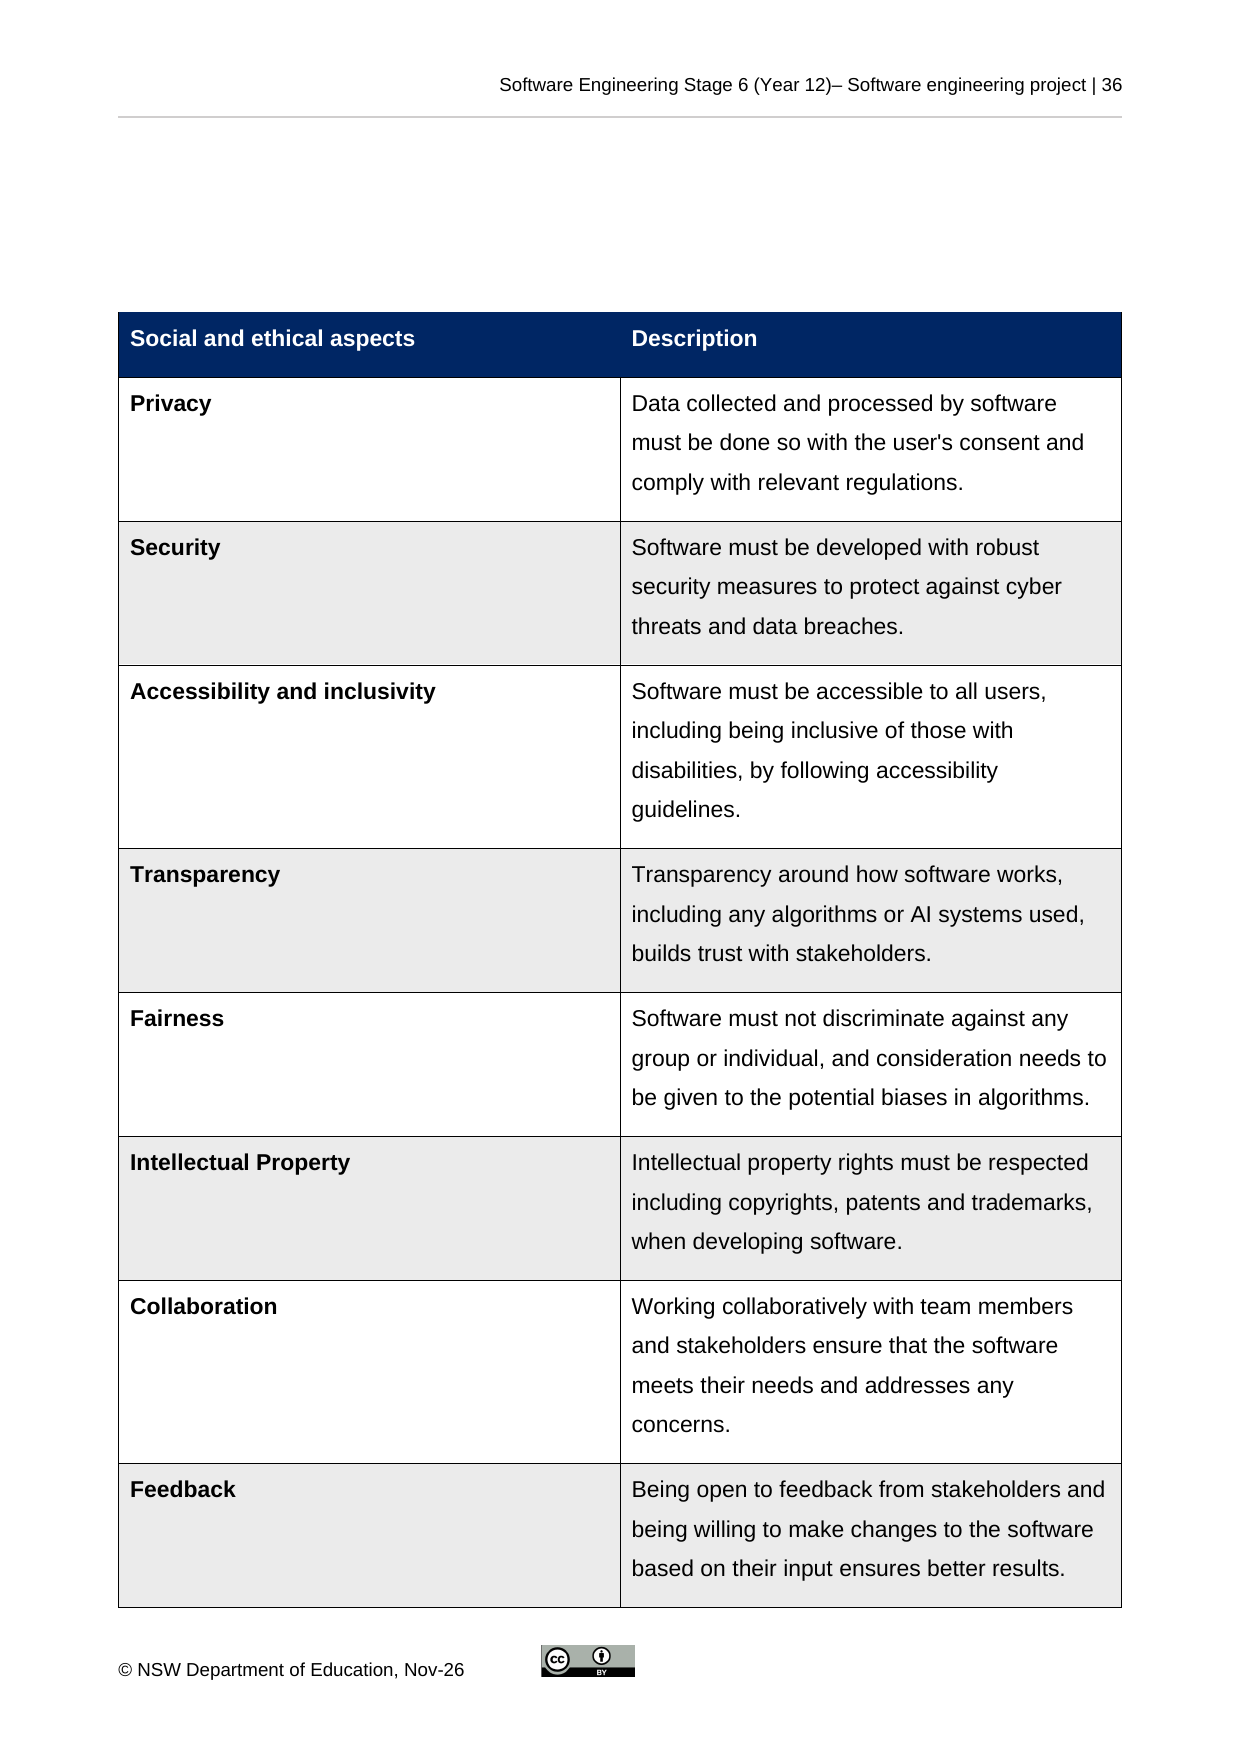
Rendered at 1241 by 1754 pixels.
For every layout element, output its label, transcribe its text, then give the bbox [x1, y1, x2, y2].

table_header Social and ethical aspects [119, 312, 620, 377]
table_header Description [620, 312, 1121, 377]
table_cell Software must be developed with robust security measures to protect against cyber threats and data breaches. [621, 522, 1121, 664]
table_cell Accessibility and inclusivity [119, 666, 620, 848]
table_cell Working collaboratively with team members and stakeholders ensure that the software meets their needs and addresses any concerns. [621, 1281, 1121, 1463]
table_cell Being open to feedback from stakeholders and being willing to make changes to the software based on their input ensures better results. [621, 1464, 1121, 1607]
table_cell Intellectual Property [119, 1137, 620, 1280]
table_cell Transparency [119, 849, 620, 992]
table_cell Data collected and processed by software must be done so with the user's consent and comply with relevant regulations. [621, 378, 1121, 521]
table_cell Software must be accessible to all users, including being inclusive of those with disabilities, by following accessibility guidelines. [621, 666, 1121, 848]
table_cell Privacy [119, 378, 620, 521]
table_cell Software must not discriminate against any group or individual, and consideration needs to be given to the potential biases in algorithms. [621, 993, 1121, 1136]
table_cell Fairness [119, 993, 620, 1136]
table_cell Security [119, 522, 620, 664]
table_cell Intellectual property rights must be respected including copyrights, patents and trademarks, when developing software. [621, 1137, 1121, 1280]
table_cell Transparency around how software works, including any algorithms or AI systems used, builds trust with stakeholders. [621, 849, 1121, 992]
picture [541, 1645, 635, 1677]
table_cell Collaboration [119, 1281, 620, 1463]
table_cell Feedback [119, 1464, 620, 1607]
